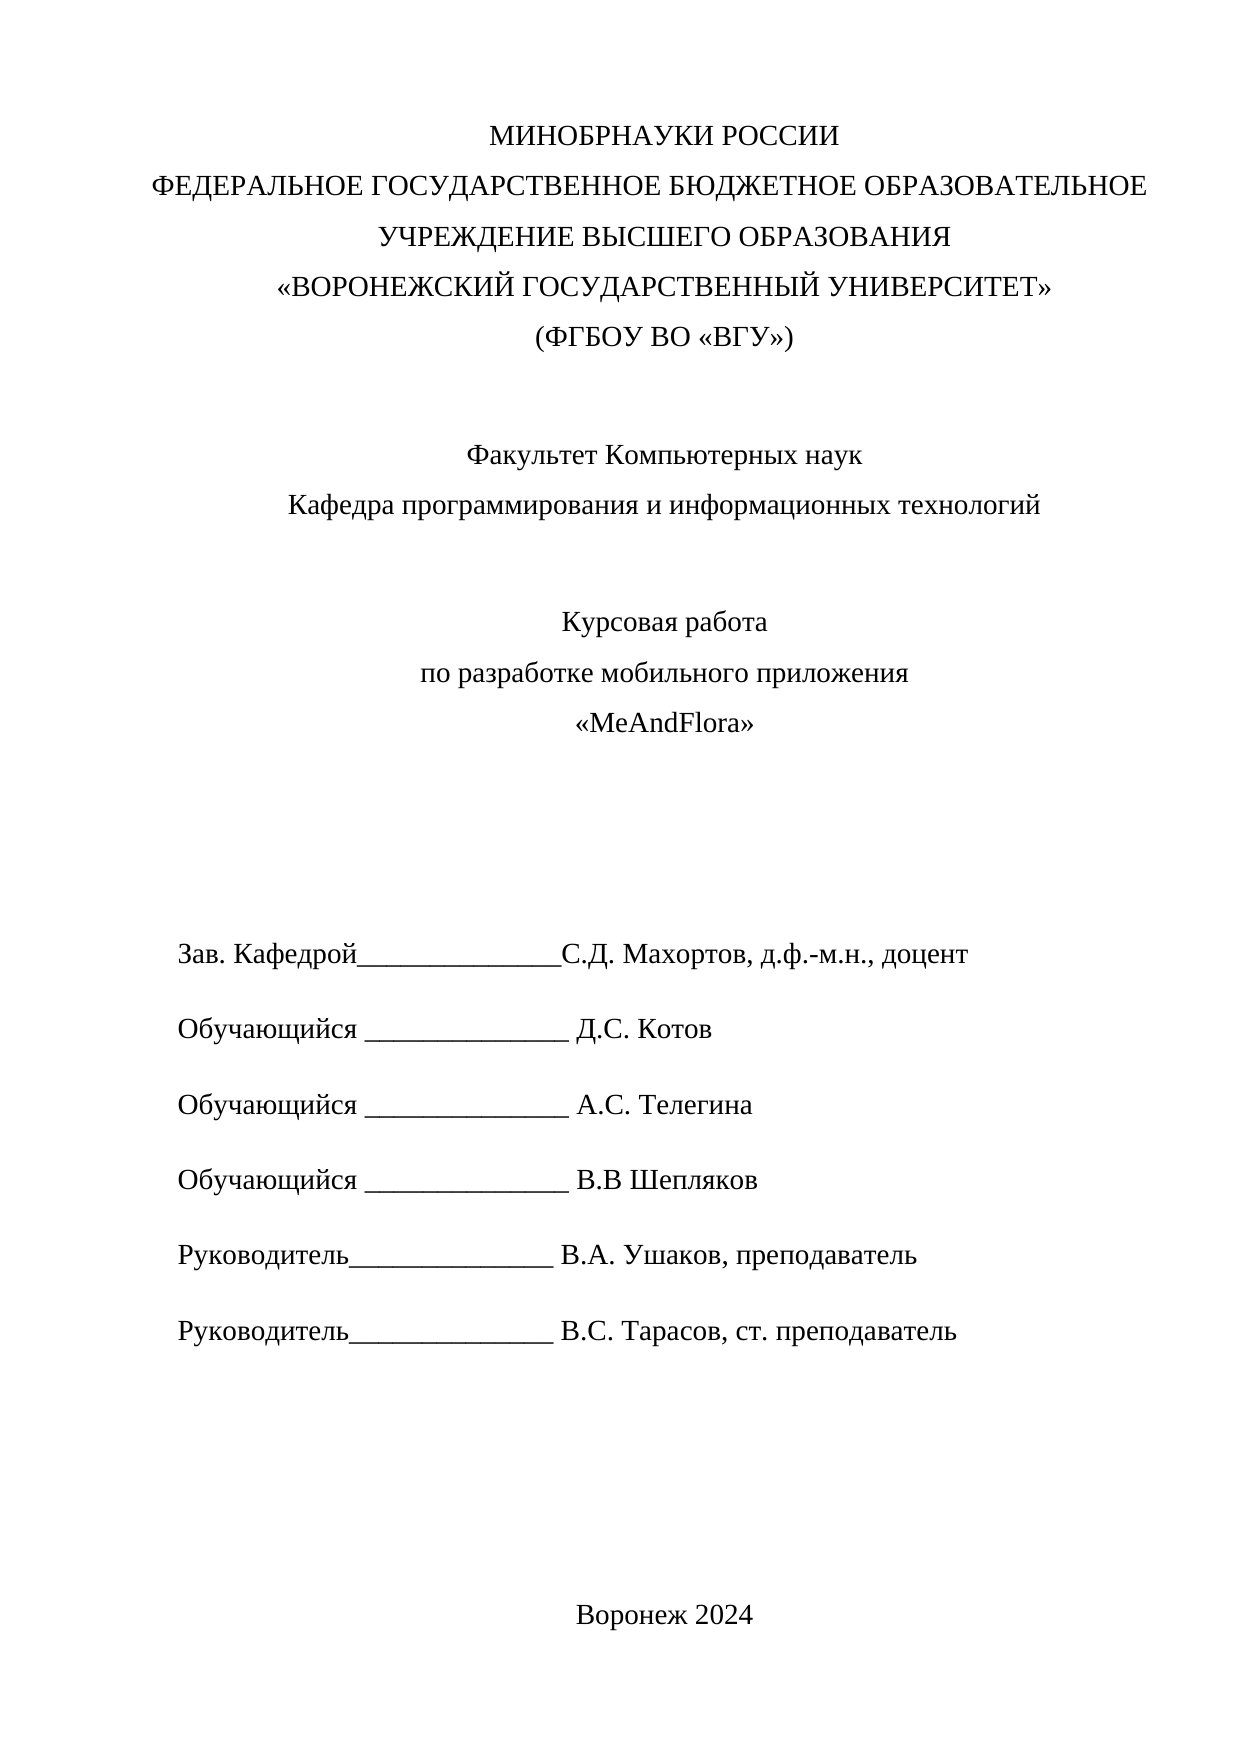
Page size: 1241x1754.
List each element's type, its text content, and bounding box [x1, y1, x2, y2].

text Руководитель______________ В.А. Ушаков, преподаватель [177, 1237, 1152, 1271]
text ФЕДЕРАЛЬНОЕ ГОСУДАРСТВЕННОЕ БЮДЖЕТНОЕ ОБРАЗОВАТЕЛЬНОЕ [148, 168, 1152, 202]
text по разработке мобильного приложения [177, 655, 1152, 688]
text Факультет Компьютерных наук [177, 437, 1152, 470]
text МИНОБРНАУКИ РОССИИ [46, 118, 1152, 152]
text Обучающийся ______________ Д.С. Котов [177, 1011, 1152, 1045]
text «ВОРОНЕЖСКИЙ ГОСУДАРСТВЕННЫЙ УНИВЕРСИТЕТ» [177, 269, 1152, 303]
text Курсовая работа [177, 604, 1152, 638]
text Обучающийся ______________ А.С. Телегина [177, 1087, 1152, 1120]
text Обучающийся ______________ В.В Шепляков [177, 1162, 1152, 1196]
text «MeAndFlora» [177, 705, 1152, 739]
text Воронеж 2024 [177, 1597, 1152, 1631]
text (ФГБОУ ВО «ВГУ») [177, 319, 1152, 353]
text Руководитель______________ В.С. Тарасов, ст. преподаватель [177, 1313, 1152, 1346]
text Зав. Кафедрой______________С.Д. Махортов, д.ф.-м.н., доцент [177, 936, 1152, 970]
text УЧРЕЖДЕНИЕ ВЫСШЕГО ОБРАЗОВАНИЯ [177, 219, 1152, 252]
text Кафедра программирования и информационных технологий [177, 487, 1152, 521]
